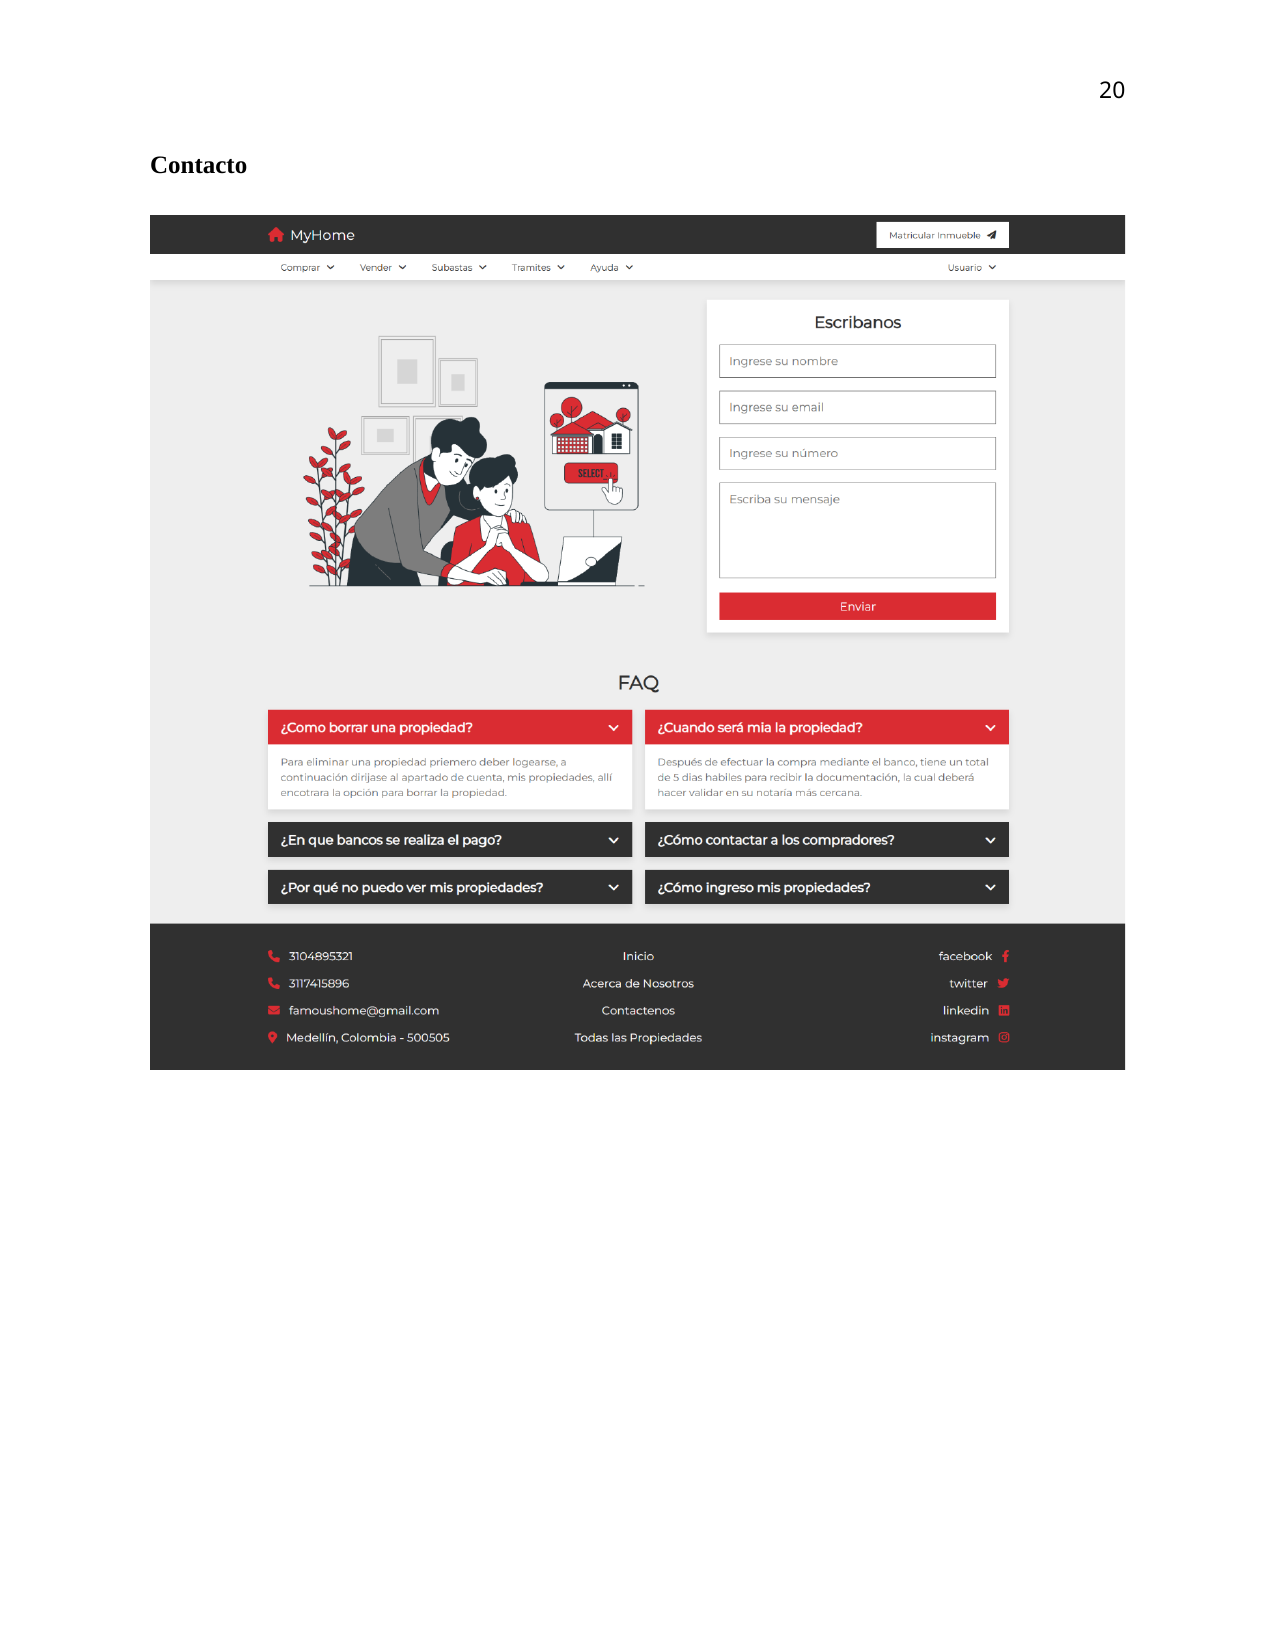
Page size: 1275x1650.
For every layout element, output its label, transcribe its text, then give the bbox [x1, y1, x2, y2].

subtitle Contacto [150, 150, 1125, 179]
picture [150, 215, 1125, 1070]
